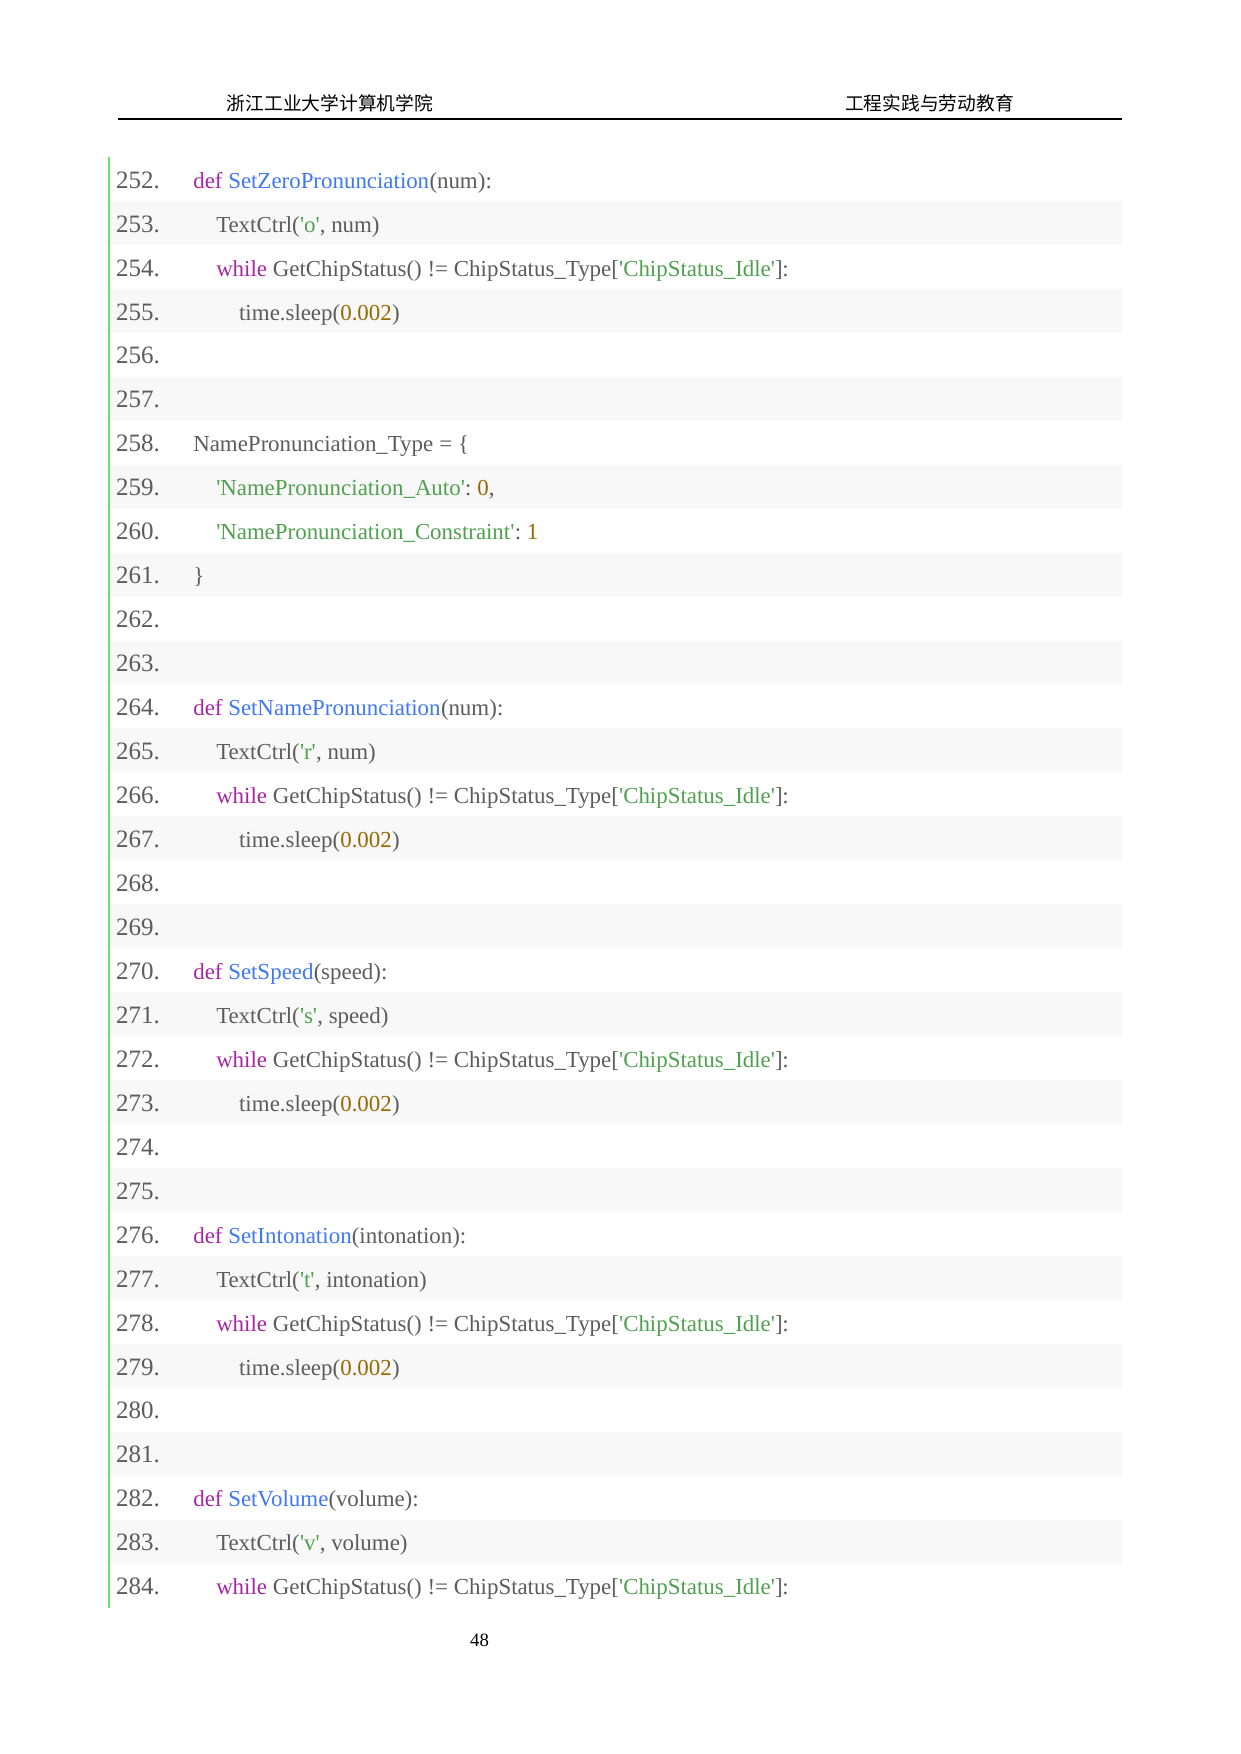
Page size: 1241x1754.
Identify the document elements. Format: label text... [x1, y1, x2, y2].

list 'NamePronunciation_Auto': 0, [110, 465, 1122, 509]
list while GetChipStatus() != ChipStatus_Type['ChipStatus_Idle']: [110, 1564, 1122, 1608]
list def SetIntonation(intonation): [110, 1212, 1122, 1256]
list 'NamePronunciation_Constraint': 1 [110, 509, 1122, 553]
list while GetChipStatus() != ChipStatus_Type['ChipStatus_Idle']: [110, 1036, 1122, 1080]
list TextCtrl('s', speed) [110, 992, 1122, 1036]
list while GetChipStatus() != ChipStatus_Type['ChipStatus_Idle']: [110, 772, 1122, 816]
list TextCtrl('r', num) [110, 728, 1122, 772]
list def SetZeroPronunciation(num): [110, 157, 1122, 201]
list time.sleep(0.002) [110, 1080, 1122, 1124]
list TextCtrl('v', volume) [110, 1520, 1122, 1564]
list def SetNamePronunciation(num): [110, 684, 1122, 728]
list def SetVolume(volume): [110, 1476, 1122, 1520]
list time.sleep(0.002) [110, 1344, 1122, 1388]
list TextCtrl('t', intonation) [110, 1256, 1122, 1300]
list time.sleep(0.002) [110, 289, 1122, 333]
list while GetChipStatus() != ChipStatus_Type['ChipStatus_Idle']: [110, 1300, 1122, 1344]
list while GetChipStatus() != ChipStatus_Type['ChipStatus_Idle']: [110, 245, 1122, 289]
list time.sleep(0.002) [110, 816, 1122, 860]
list } [110, 553, 1122, 597]
list TextCtrl('o', num) [110, 201, 1122, 245]
list NamePronunciation_Type = { [110, 421, 1122, 465]
list def SetSpeed(speed): [110, 948, 1122, 992]
